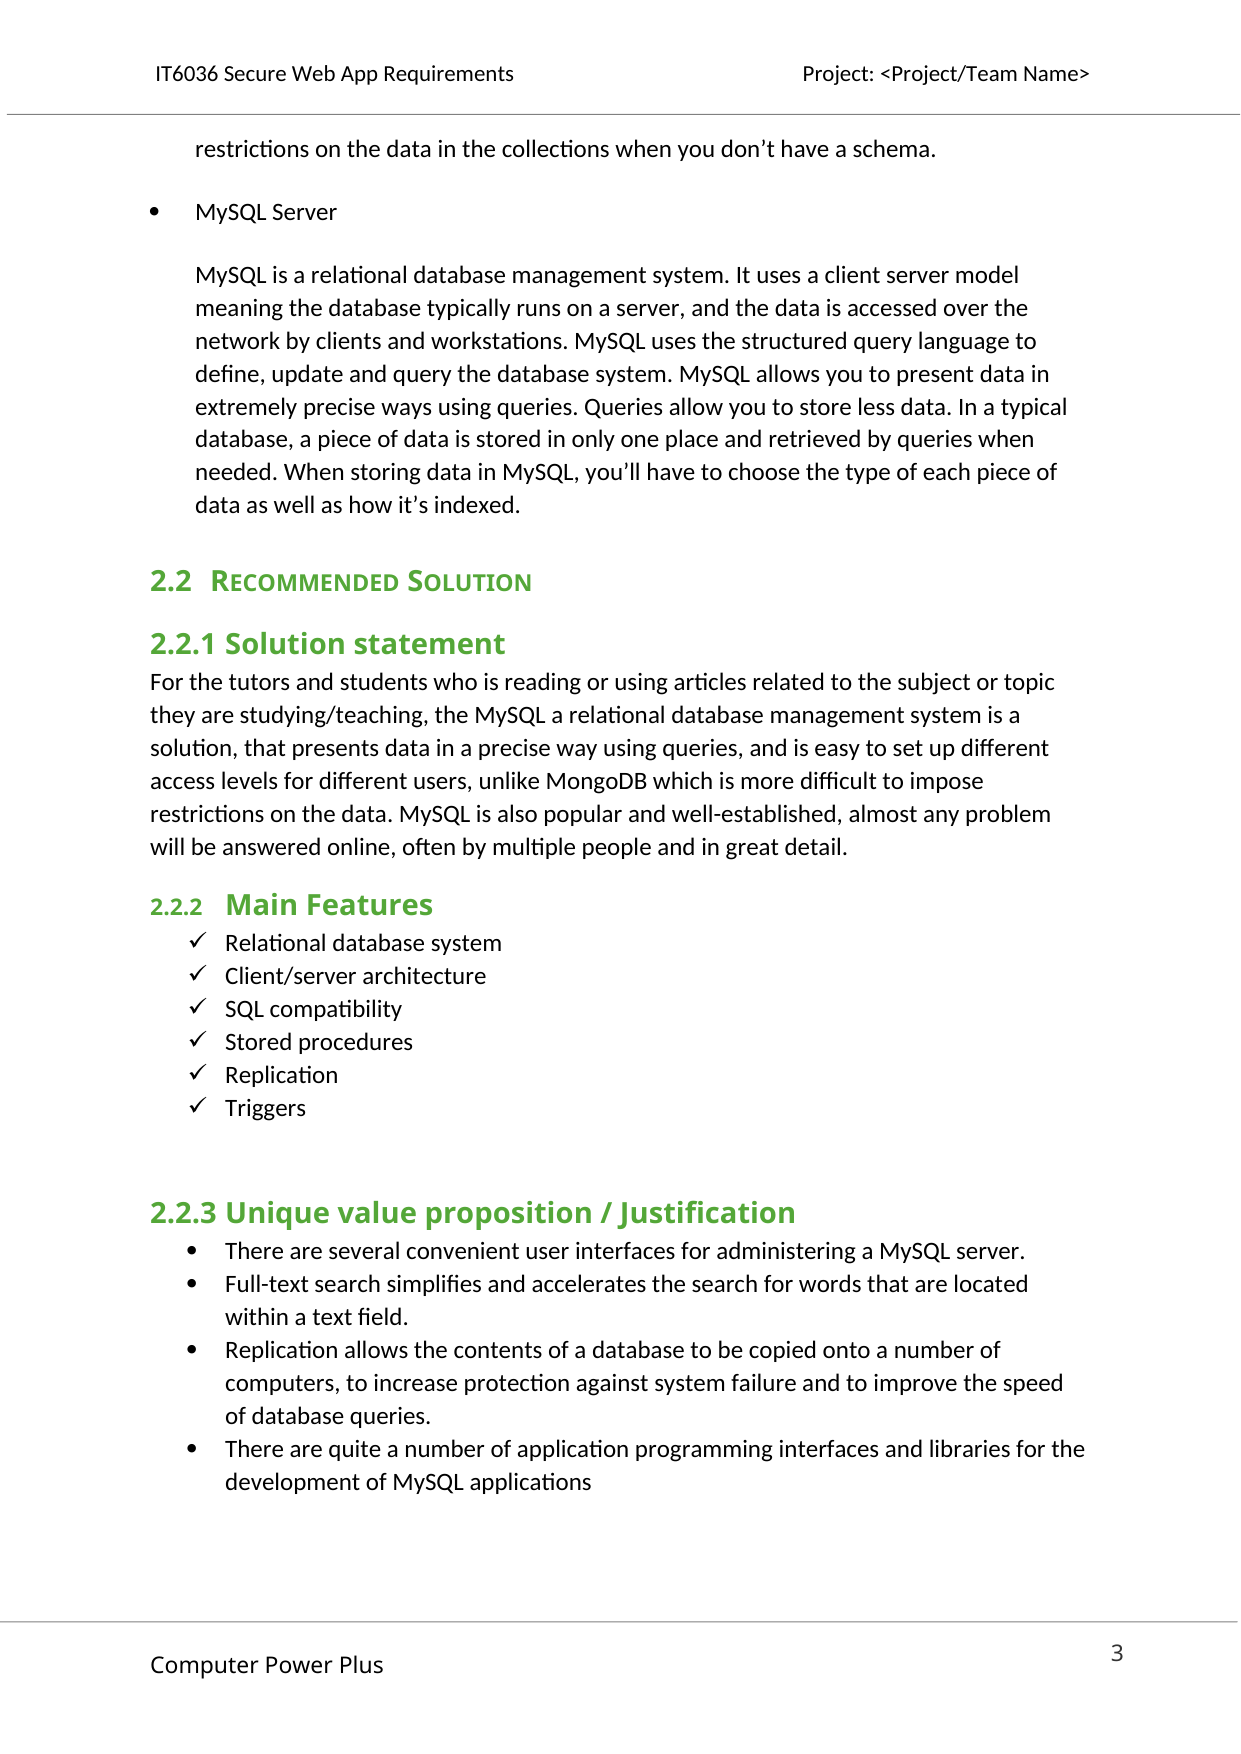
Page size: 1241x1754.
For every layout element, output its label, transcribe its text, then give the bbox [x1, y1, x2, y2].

list Relational database system [187, 927, 1090, 958]
list Replication allows the contents of a database to be copied onto a number of computers, to increase protection against system failure and to improve the speed of database queries. [187, 1334, 1090, 1431]
subtitle Main Features [150, 884, 1090, 924]
list MySQL Server MySQL is a relational database management system. It uses a client server model meaning the database typically runs on a server, and the data is accessed over the network by clients and workstations. MySQL uses the structured query language to define, update and query the database system. MySQL allows you to present data in extremely precise ways using queries. Queries allow you to store less data. In a typical database, a piece of data is stored in only one place and retrieved by queries when needed. When storing data in MySQL, you’ll have to choose the type of each piece of data as well as how it’s indexed. [150, 196, 1090, 520]
subtitle Unique value proposition / Justification [150, 1193, 1090, 1232]
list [150, 133, 1090, 194]
list Triggers [187, 1092, 1090, 1122]
list Replication [187, 1059, 1090, 1089]
subtitle Recommended Solution [150, 560, 1090, 599]
list Full-text search simplifies and accelerates the search for words that are located within a text field. [187, 1268, 1090, 1332]
list Client/server architecture [187, 960, 1090, 991]
list There are several convenient user interfaces for administering a MySQL server. [187, 1235, 1090, 1266]
list There are quite a number of application programming interfaces and libraries for the development of MySQL applications [187, 1433, 1090, 1496]
list SQL compatibility [187, 993, 1090, 1024]
text For the tutors and students who is reading or using articles related to the subject or topic they are studying/teaching, the MySQL a relational database management system is a solution, that presents data in a precise way using queries, and is easy to set up different access levels for different users, unlike MongoDB which is more difficult to impose restrictions on the data. MySQL is also popular and well-established, almost any problem will be answered online, often by multiple people and in great detail. [150, 666, 1090, 861]
subtitle Solution statement [150, 623, 1090, 663]
list Stored procedures [187, 1026, 1090, 1057]
